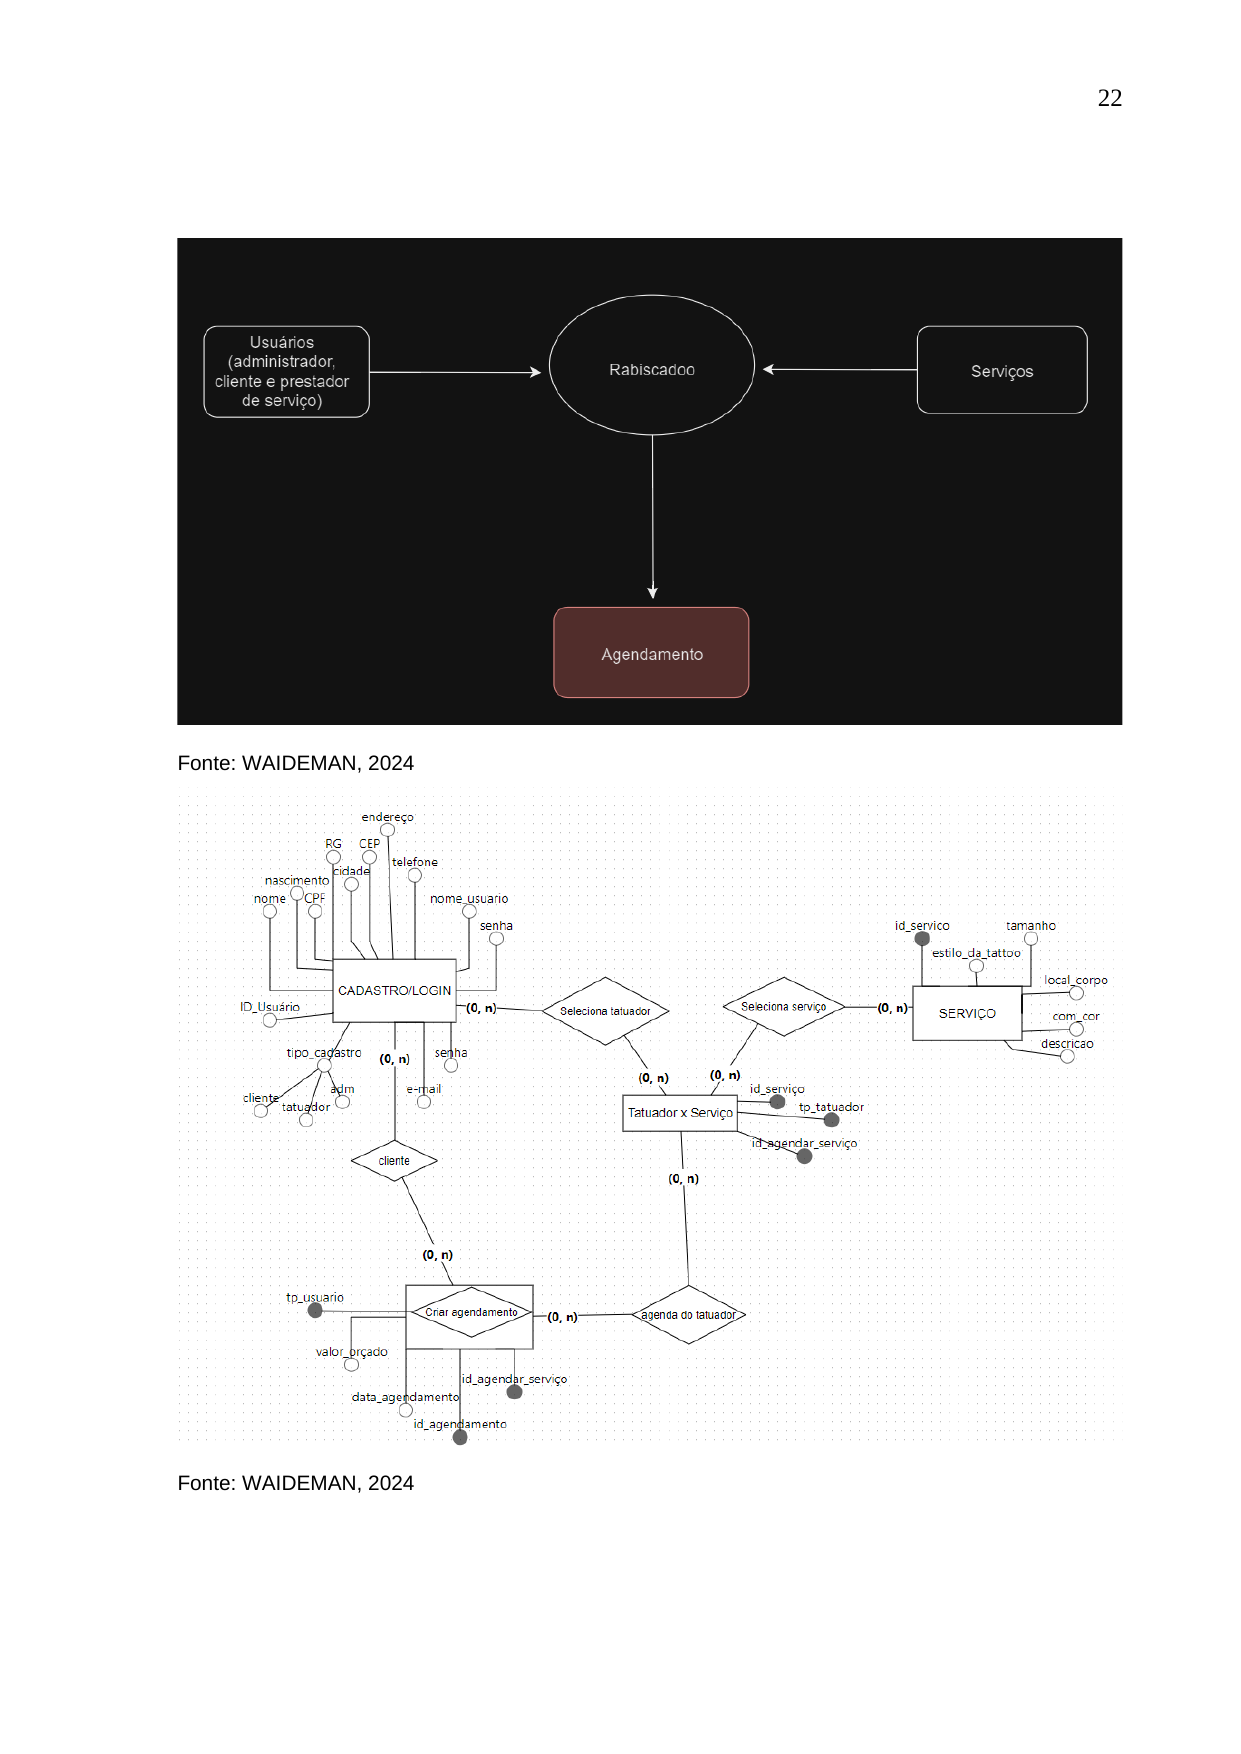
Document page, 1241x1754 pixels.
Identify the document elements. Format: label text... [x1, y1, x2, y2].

picture [177, 238, 1123, 725]
text Fonte: WAIDEMAN, 2024 [177, 725, 1122, 775]
picture [177, 787, 1123, 1447]
text Fonte: WAIDEMAN, 2024 [177, 1447, 1122, 1494]
